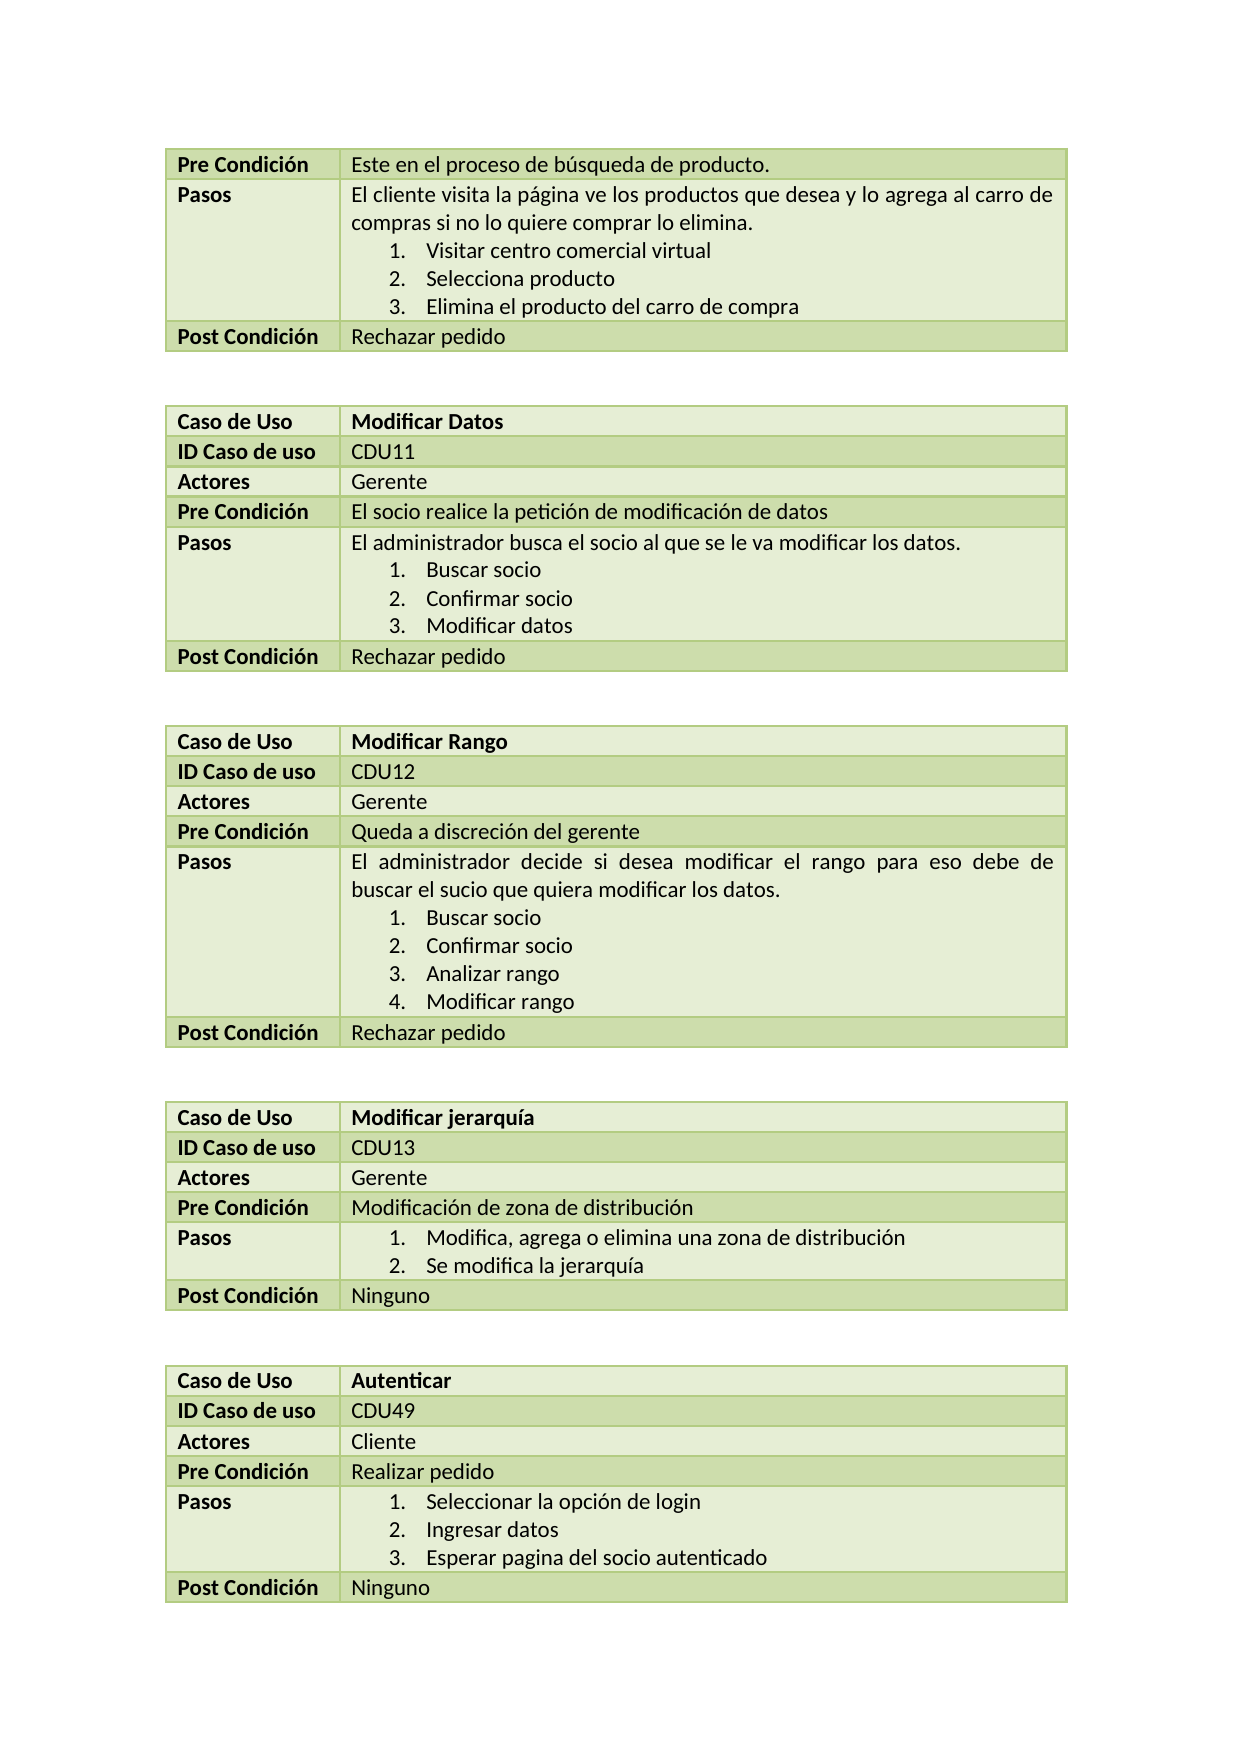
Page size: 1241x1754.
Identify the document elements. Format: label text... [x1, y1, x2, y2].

table_cell Rechazar pedido [341, 1018, 1065, 1046]
table_cell Pasos [167, 1487, 339, 1571]
table_header Caso de Uso [167, 727, 339, 755]
table_cell Rechazar pedido [341, 642, 1065, 670]
table_cell Pre Condición [167, 1193, 339, 1221]
table_cell Pasos [167, 180, 339, 320]
table_header Caso de Uso [167, 407, 339, 435]
table_cell Cliente [341, 1427, 1065, 1455]
table_cell Modificación de zona de distribución [341, 1193, 1065, 1221]
table_cell Actores [167, 787, 339, 815]
table_cell Gerente [341, 787, 1065, 815]
table_cell Actores [167, 468, 339, 495]
table_cell Post Condición [167, 1281, 339, 1309]
table_header Autenticar [341, 1367, 1065, 1394]
table_cell El cliente visita la página ve los productos que desea y lo agrega al carro de compras si no lo quiere comprar lo elimina. Visitar centro comercial virtual Selecciona producto Elimina el producto del carro de compra [341, 180, 1065, 320]
table_cell Pre Condición [167, 1457, 339, 1485]
table_cell CDU11 [341, 437, 1065, 465]
table_cell Post Condición [167, 322, 339, 350]
table_cell Post Condición [167, 1018, 339, 1046]
table_cell El administrador busca el socio al que se le va modificar los datos. Buscar socio Confirmar socio Modificar datos [341, 528, 1065, 640]
table_cell Actores [167, 1163, 339, 1191]
table_header Modificar jerarquía [341, 1103, 1065, 1131]
table_cell El socio realice la petición de modificación de datos [341, 498, 1065, 526]
table_cell Pre Condición [167, 498, 339, 526]
table_cell Rechazar pedido [341, 322, 1065, 350]
table_cell Modifica, agrega o elimina una zona de distribución Se modifica la jerarquía [341, 1223, 1065, 1279]
table_header Caso de Uso [167, 1103, 339, 1131]
table_cell Gerente [341, 1163, 1065, 1191]
table_cell Gerente [341, 468, 1065, 495]
table_cell El administrador decide si desea modificar el rango para eso debe de buscar el sucio que quiera modificar los datos. Buscar socio Confirmar socio Analizar rango Modificar rango [341, 848, 1065, 1016]
table_cell CDU13 [341, 1133, 1065, 1161]
table_cell Post Condición [167, 1573, 339, 1601]
table_cell Pasos [167, 528, 339, 640]
table_header Modificar Rango [341, 727, 1065, 755]
table_cell Pre Condición [167, 150, 339, 178]
table_cell Pre Condición [167, 817, 339, 845]
table_header Caso de Uso [167, 1367, 339, 1394]
table_cell Post Condición [167, 642, 339, 670]
table_cell ID Caso de uso [167, 437, 339, 465]
table_cell ID Caso de uso [167, 1397, 339, 1425]
table_cell Ninguno [341, 1281, 1065, 1309]
table_cell Pasos [167, 1223, 339, 1279]
table_cell Actores [167, 1427, 339, 1455]
table_cell CDU49 [341, 1397, 1065, 1425]
table_cell CDU12 [341, 757, 1065, 785]
table_cell Ninguno [341, 1573, 1065, 1601]
table_cell ID Caso de uso [167, 757, 339, 785]
table_cell Pasos [167, 848, 339, 1016]
table_cell ID Caso de uso [167, 1133, 339, 1161]
table_cell Realizar pedido [341, 1457, 1065, 1485]
table_cell Queda a discreción del gerente [341, 817, 1065, 845]
table_cell Seleccionar la opción de login Ingresar datos Esperar pagina del socio autenticado [341, 1487, 1065, 1571]
table_header Modificar Datos [341, 407, 1065, 435]
table_cell Este en el proceso de búsqueda de producto. [341, 150, 1065, 178]
